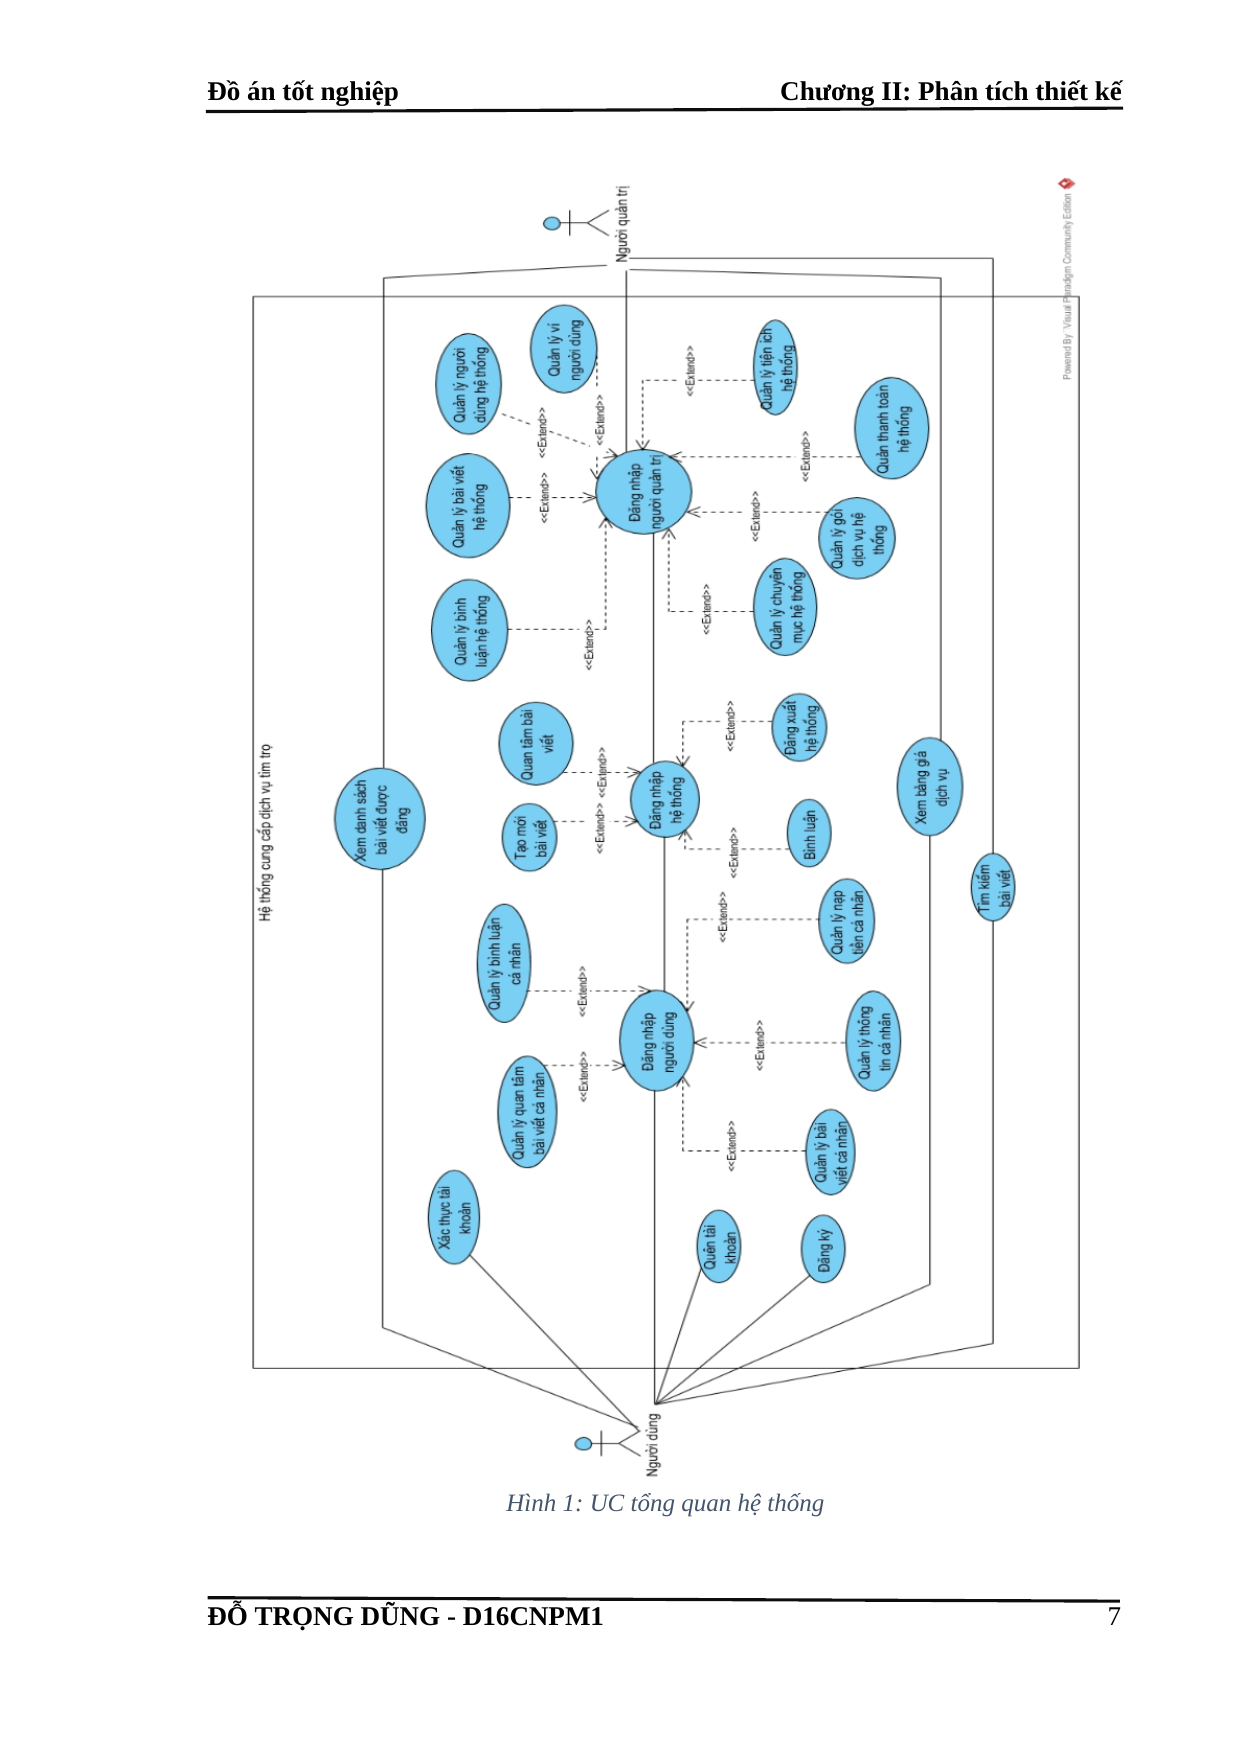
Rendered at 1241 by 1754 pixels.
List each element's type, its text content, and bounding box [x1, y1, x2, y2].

text Hình 1: UC tổng quan hệ thống [207, 1488, 1123, 1517]
picture [252, 175, 1084, 1485]
